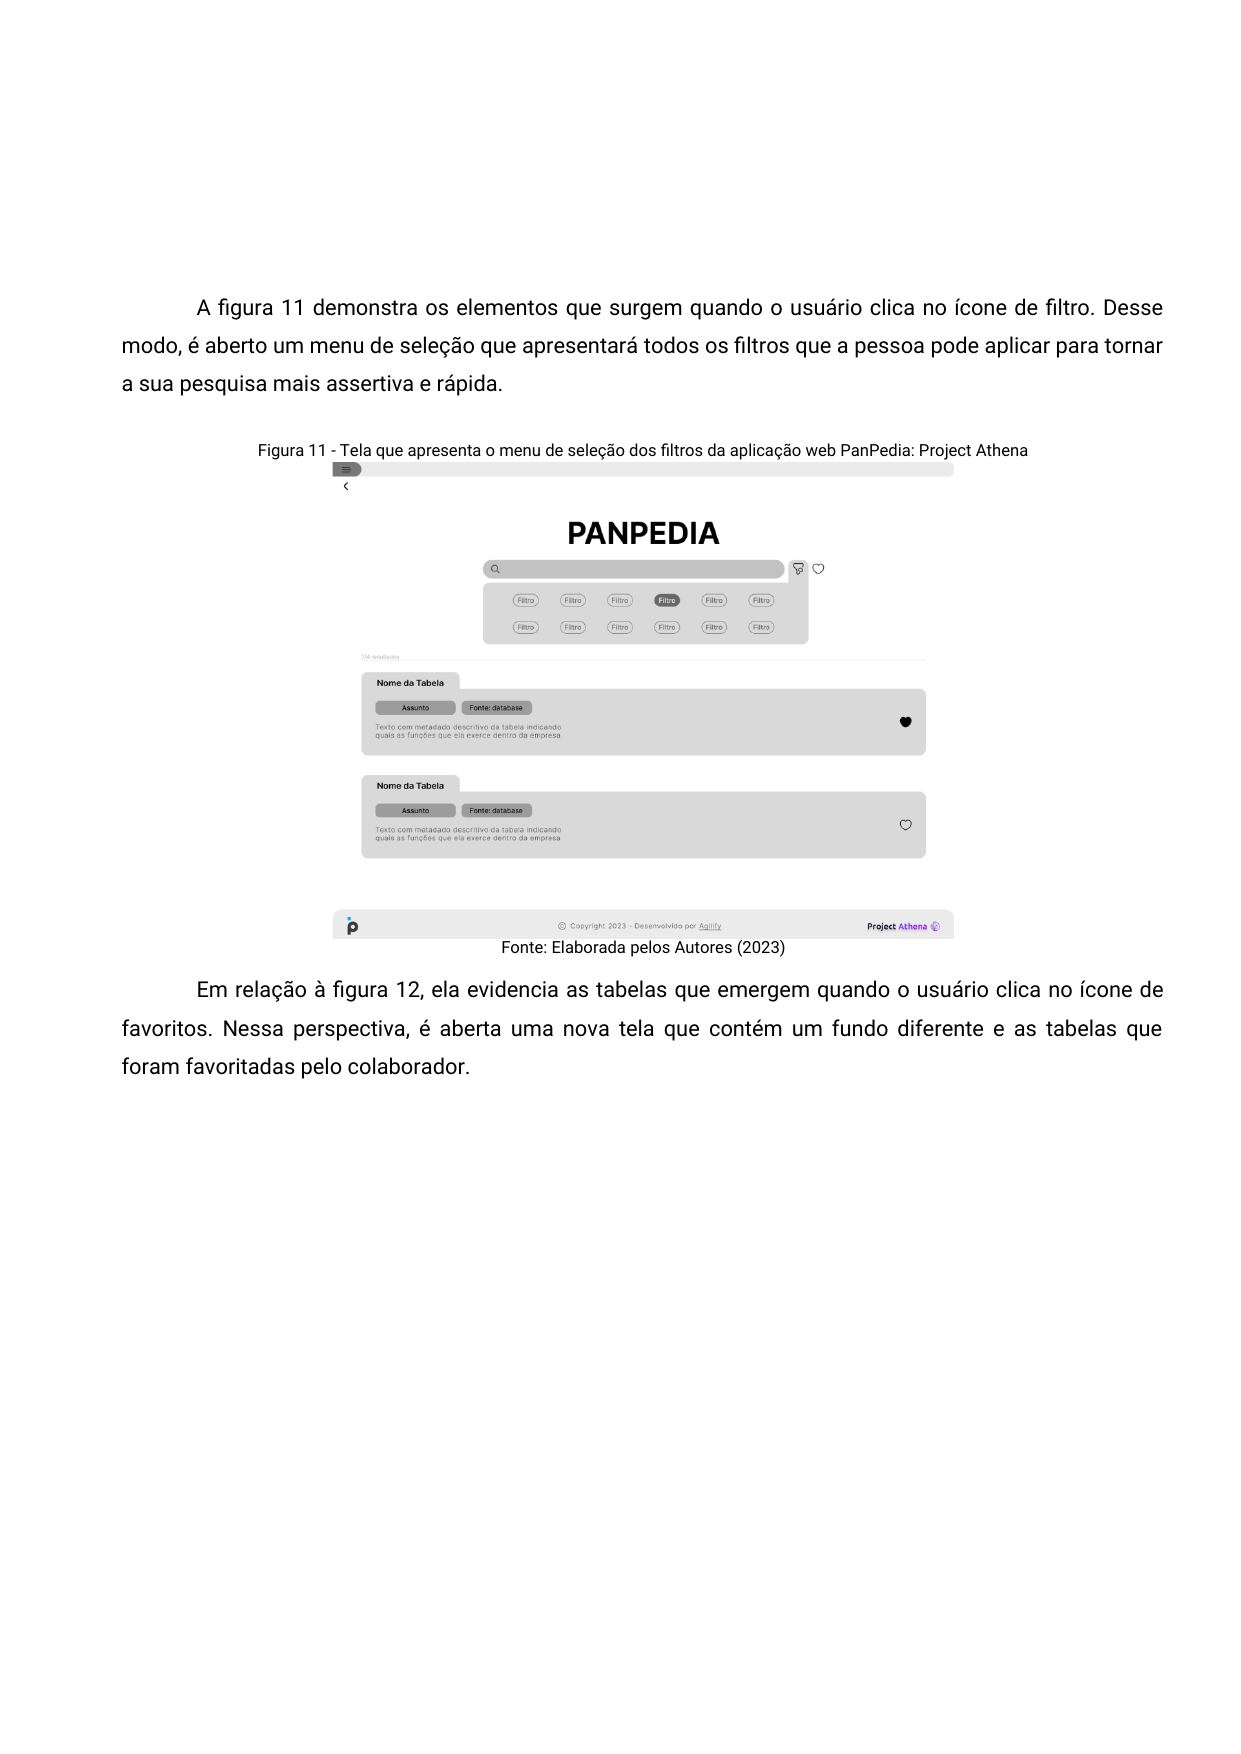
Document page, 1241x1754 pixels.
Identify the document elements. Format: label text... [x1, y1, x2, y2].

picture [332, 460, 954, 939]
text Figura 11 - Tela que apresenta o menu de seleção dos filtros da aplicação web PanPedia: Project Athena [121, 441, 1165, 461]
text Em relação à figura 12, ela evidencia as tabelas que emergem quando o usuário clica no ícone de favoritos. Nessa perspectiva, é aberta uma nova tela que contém um fundo diferente e as tabelas que foram favoritadas pelo colaborador. [121, 977, 1165, 1080]
text Fonte: Elaborada pelos Autores (2023) [121, 938, 1165, 958]
text A figura 11 demonstra os elementos que surgem quando o usuário clica no ícone de filtro. Desse modo, é aberto um menu de seleção que apresentará todos os filtros que a pessoa pode aplicar para tornar a sua pesquisa mais assertiva e rápida. [121, 295, 1165, 397]
